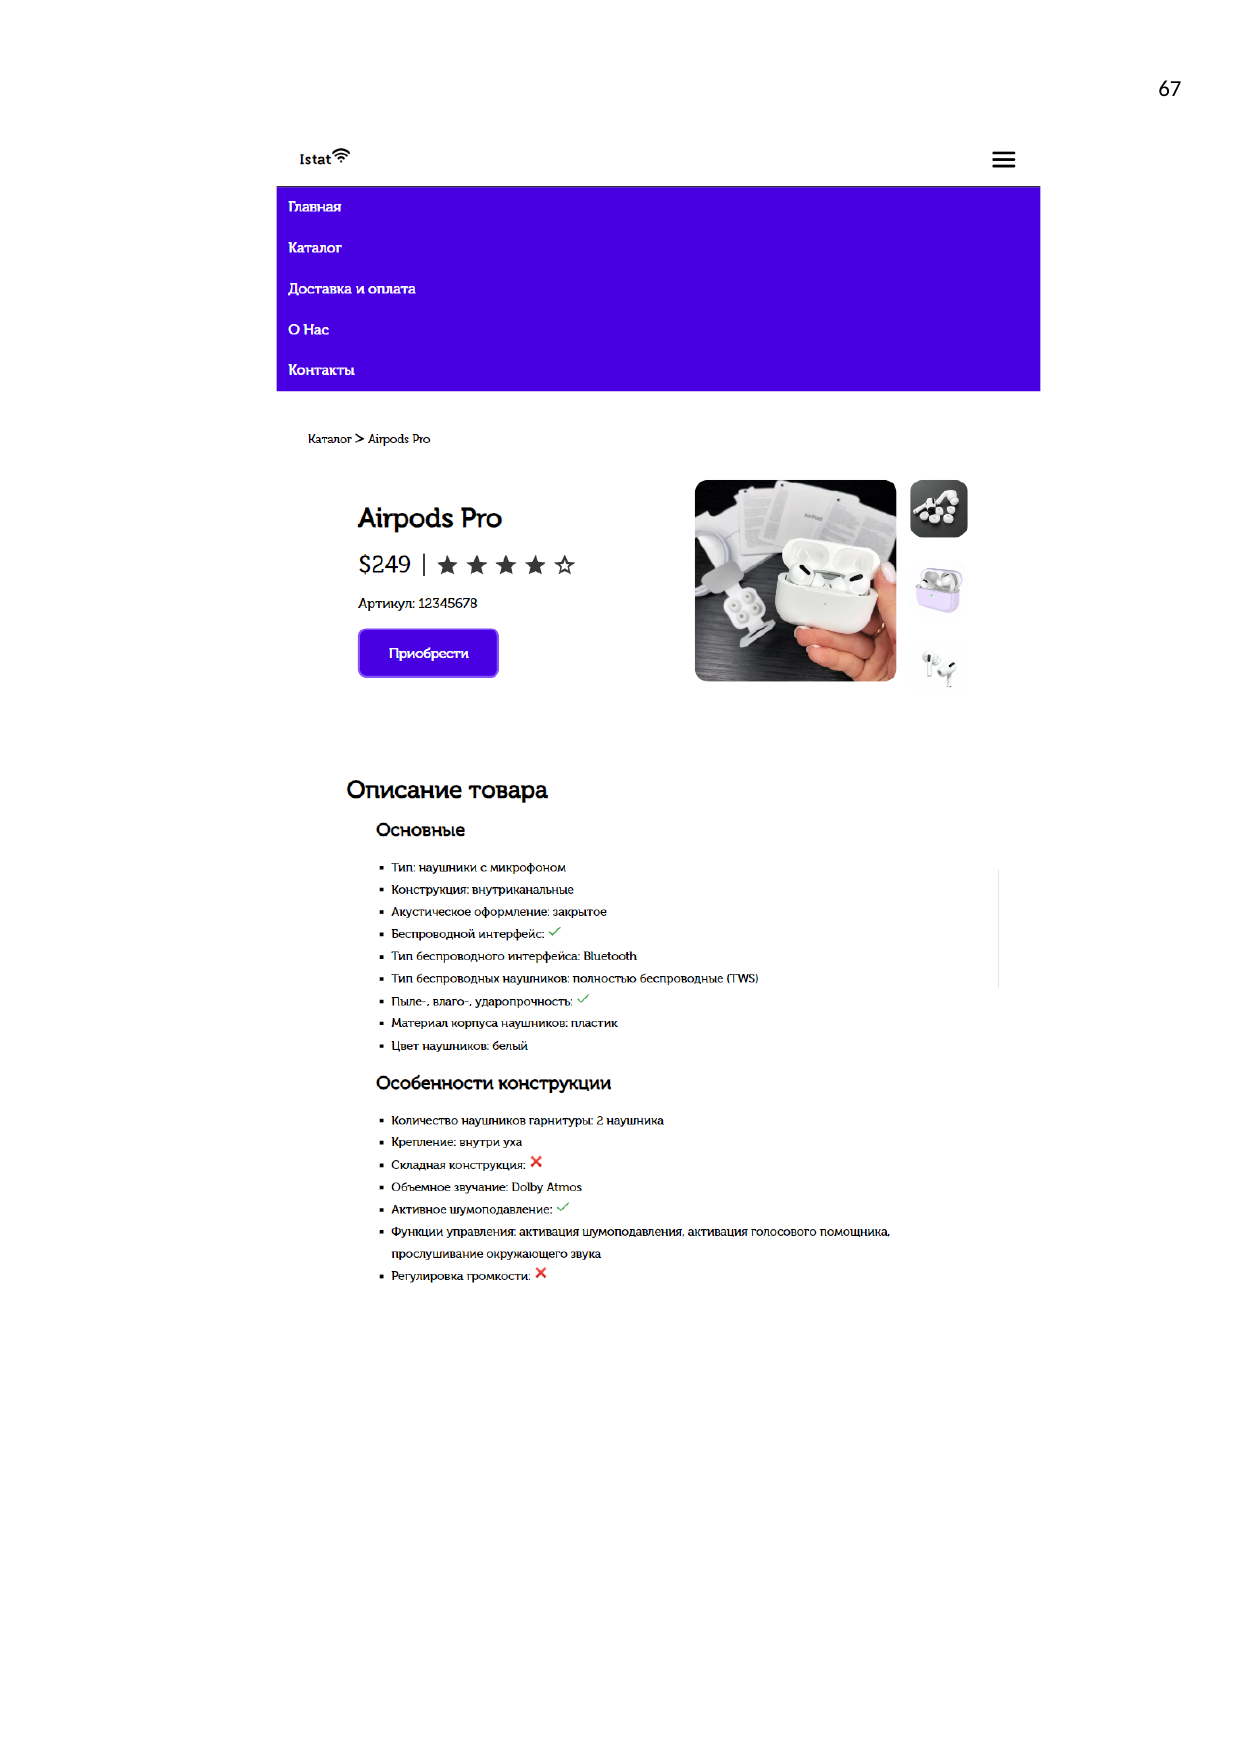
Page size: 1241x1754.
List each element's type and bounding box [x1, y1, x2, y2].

picture [276, 130, 1041, 728]
picture [318, 756, 999, 1290]
